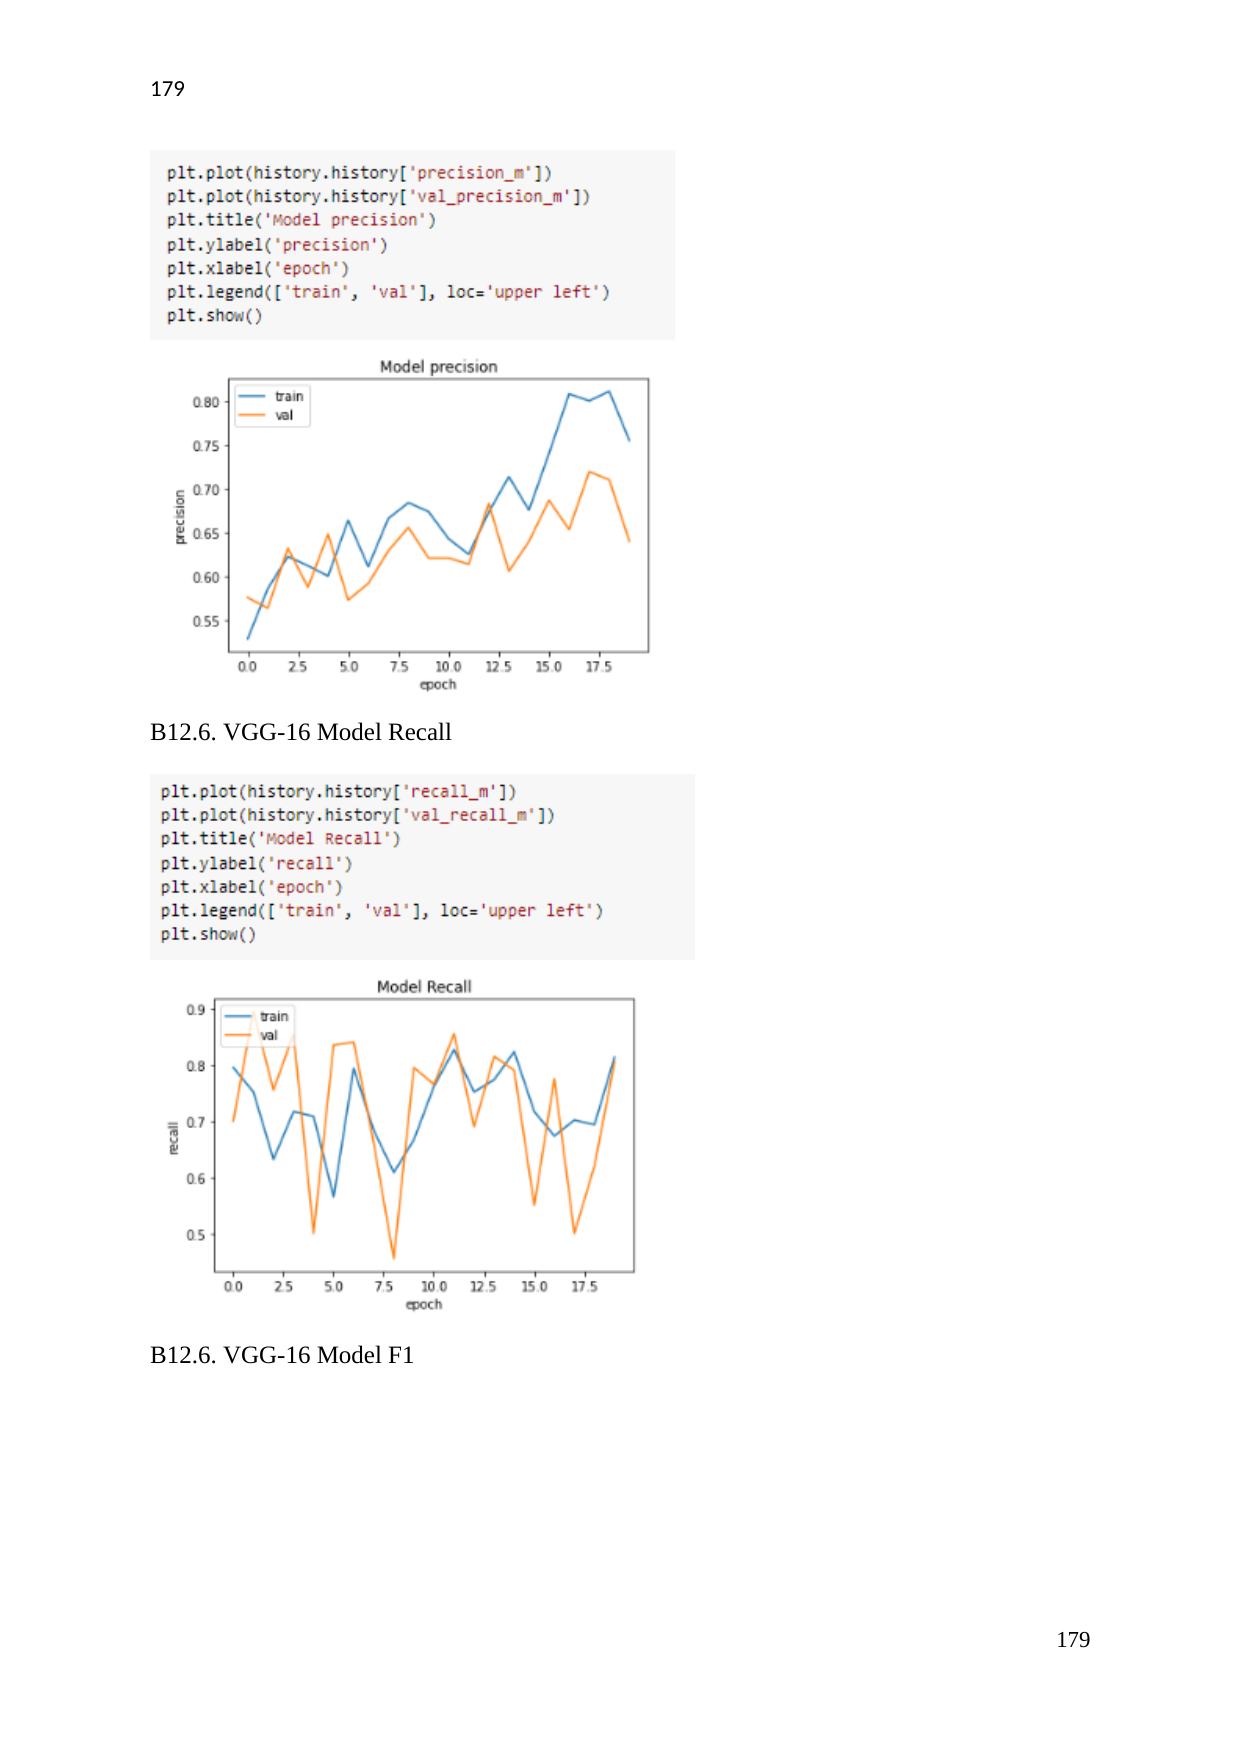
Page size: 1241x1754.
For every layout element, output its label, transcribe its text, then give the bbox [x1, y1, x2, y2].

picture [150, 774, 696, 1341]
text B12.6. VGG-16 Model Recall [150, 717, 1090, 746]
picture [150, 150, 675, 718]
text B12.6. VGG-16 Model F1 [150, 1340, 1090, 1369]
